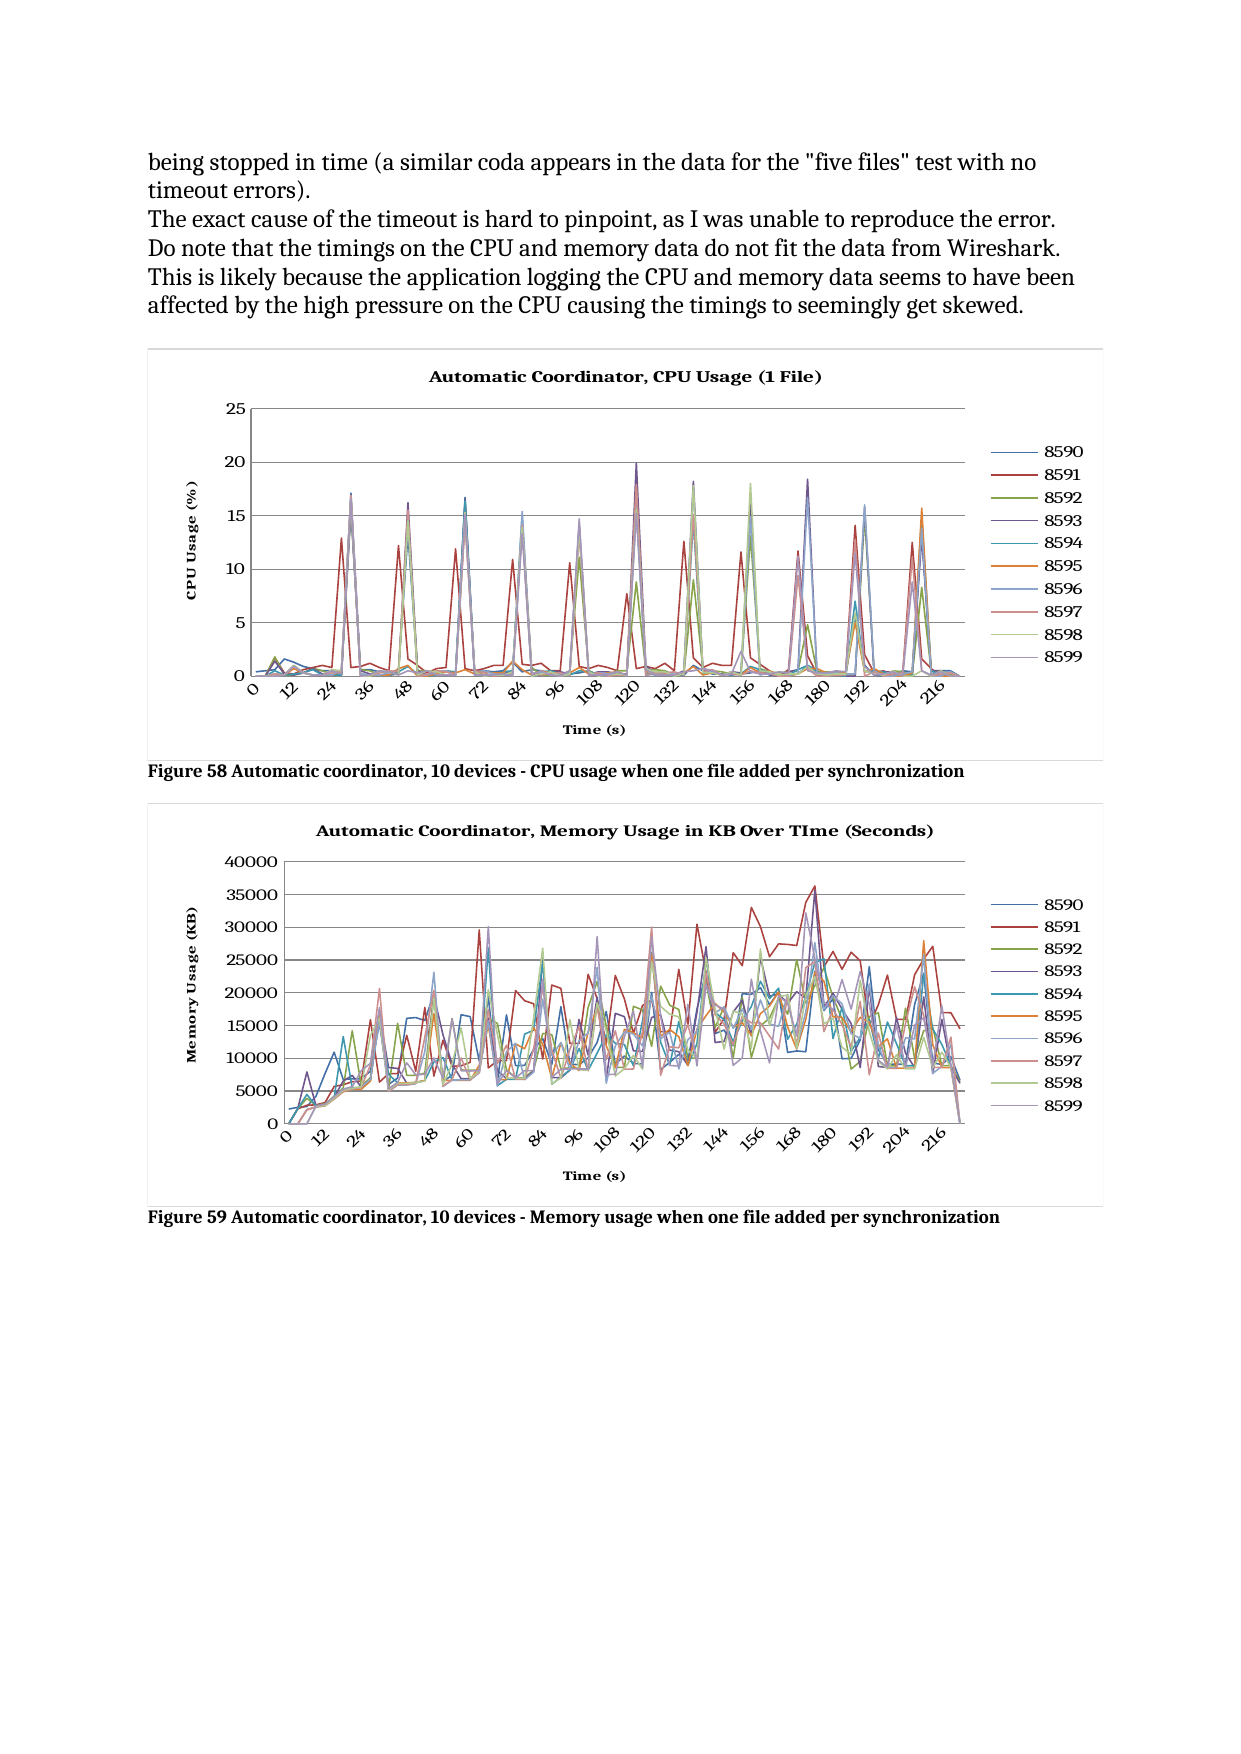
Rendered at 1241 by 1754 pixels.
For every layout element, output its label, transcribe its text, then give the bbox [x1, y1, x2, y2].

text Figure 59 Automatic coordinator, 10 devices - Memory usage when one file added per synchronization [148, 1207, 1092, 1228]
text Figure 58 Automatic coordinator, 10 devices - CPU usage when one file added per synchronization [148, 761, 1092, 782]
text Do note that the timings on the CPU and memory data do not fit the data from Wireshark. This is likely because the application logging the CPU and memory data seems to have been affected by the high pressure on the CPU causing the timings to seemingly get skewed. [148, 234, 1092, 320]
text The exact cause of the timeout is hard to pinpoint, as I was unable to reproduce the error. [148, 205, 1092, 234]
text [148, 148, 1092, 205]
